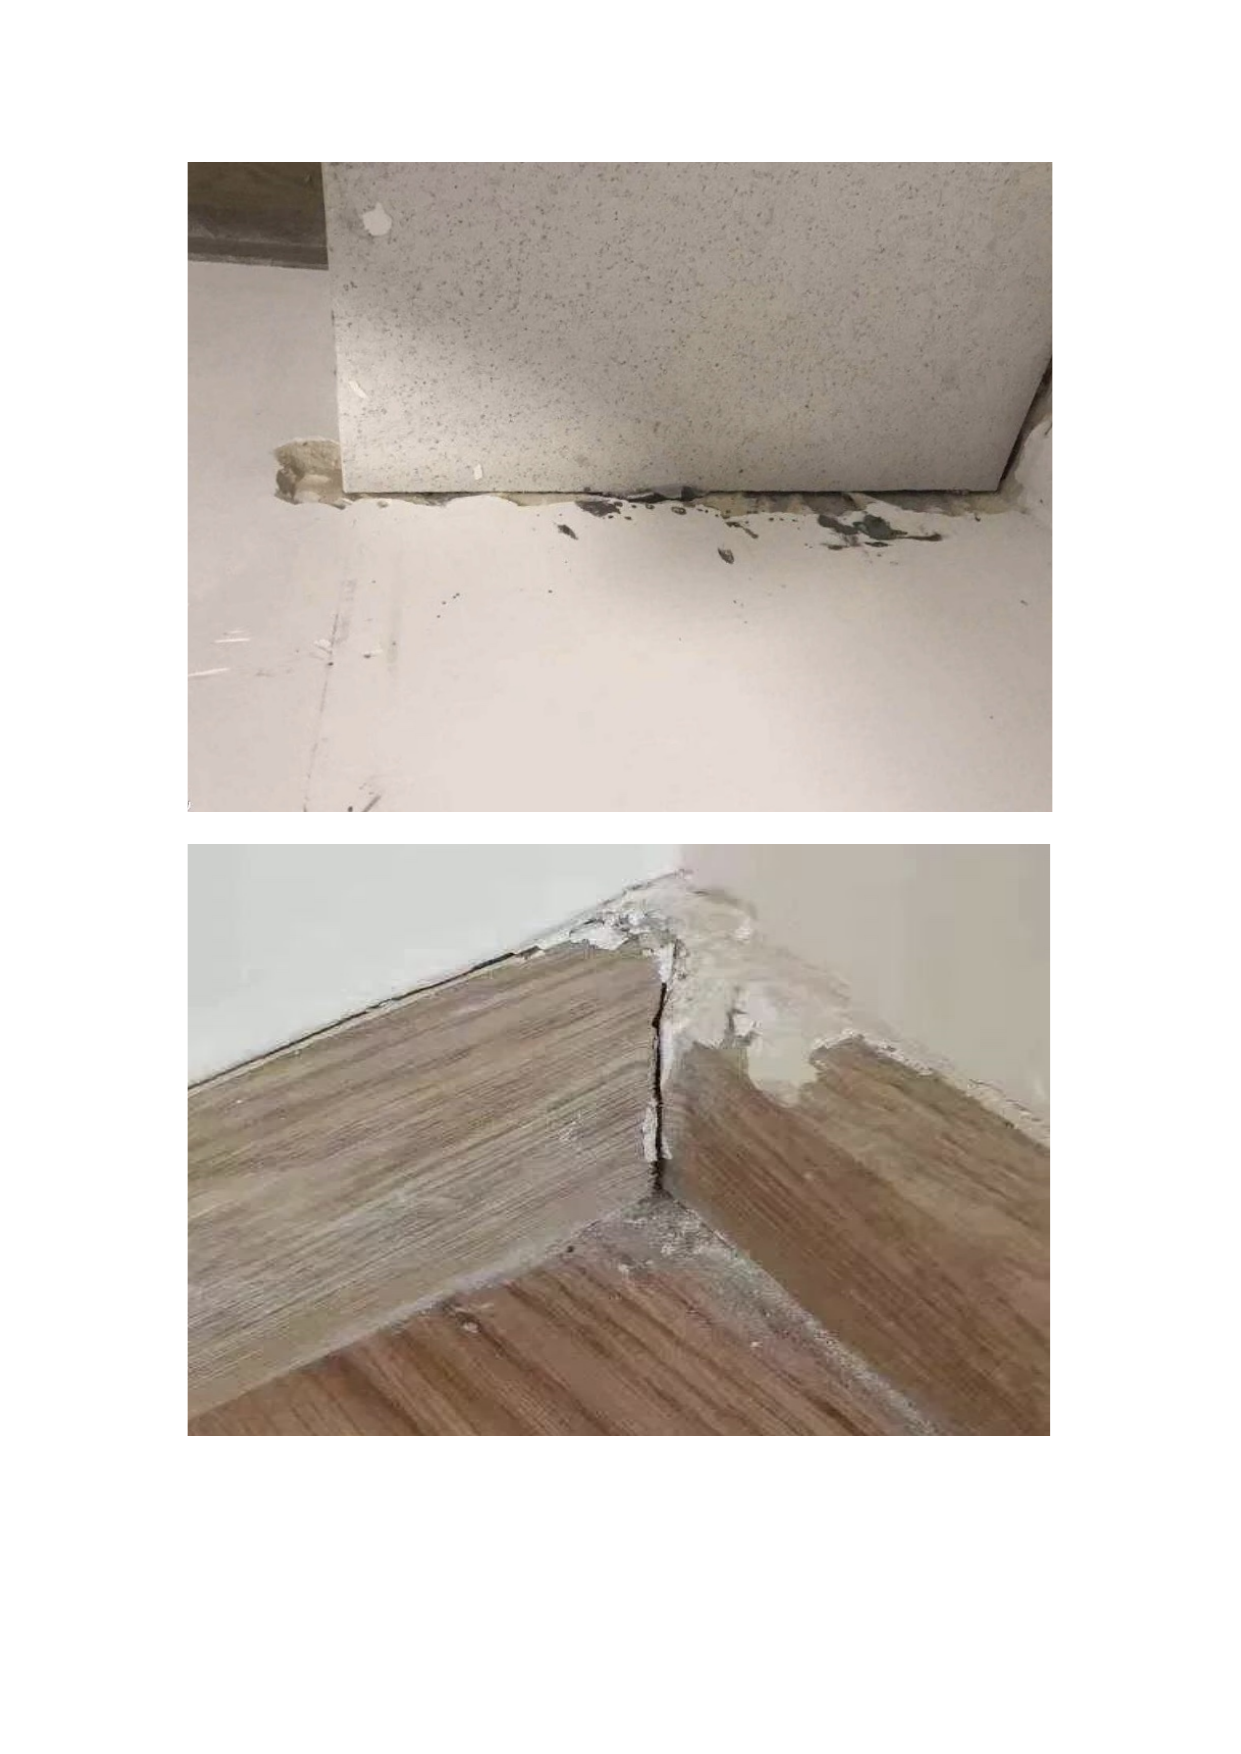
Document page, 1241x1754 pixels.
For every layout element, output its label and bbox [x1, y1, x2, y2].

picture [187, 162, 1053, 812]
picture [187, 844, 1050, 1436]
